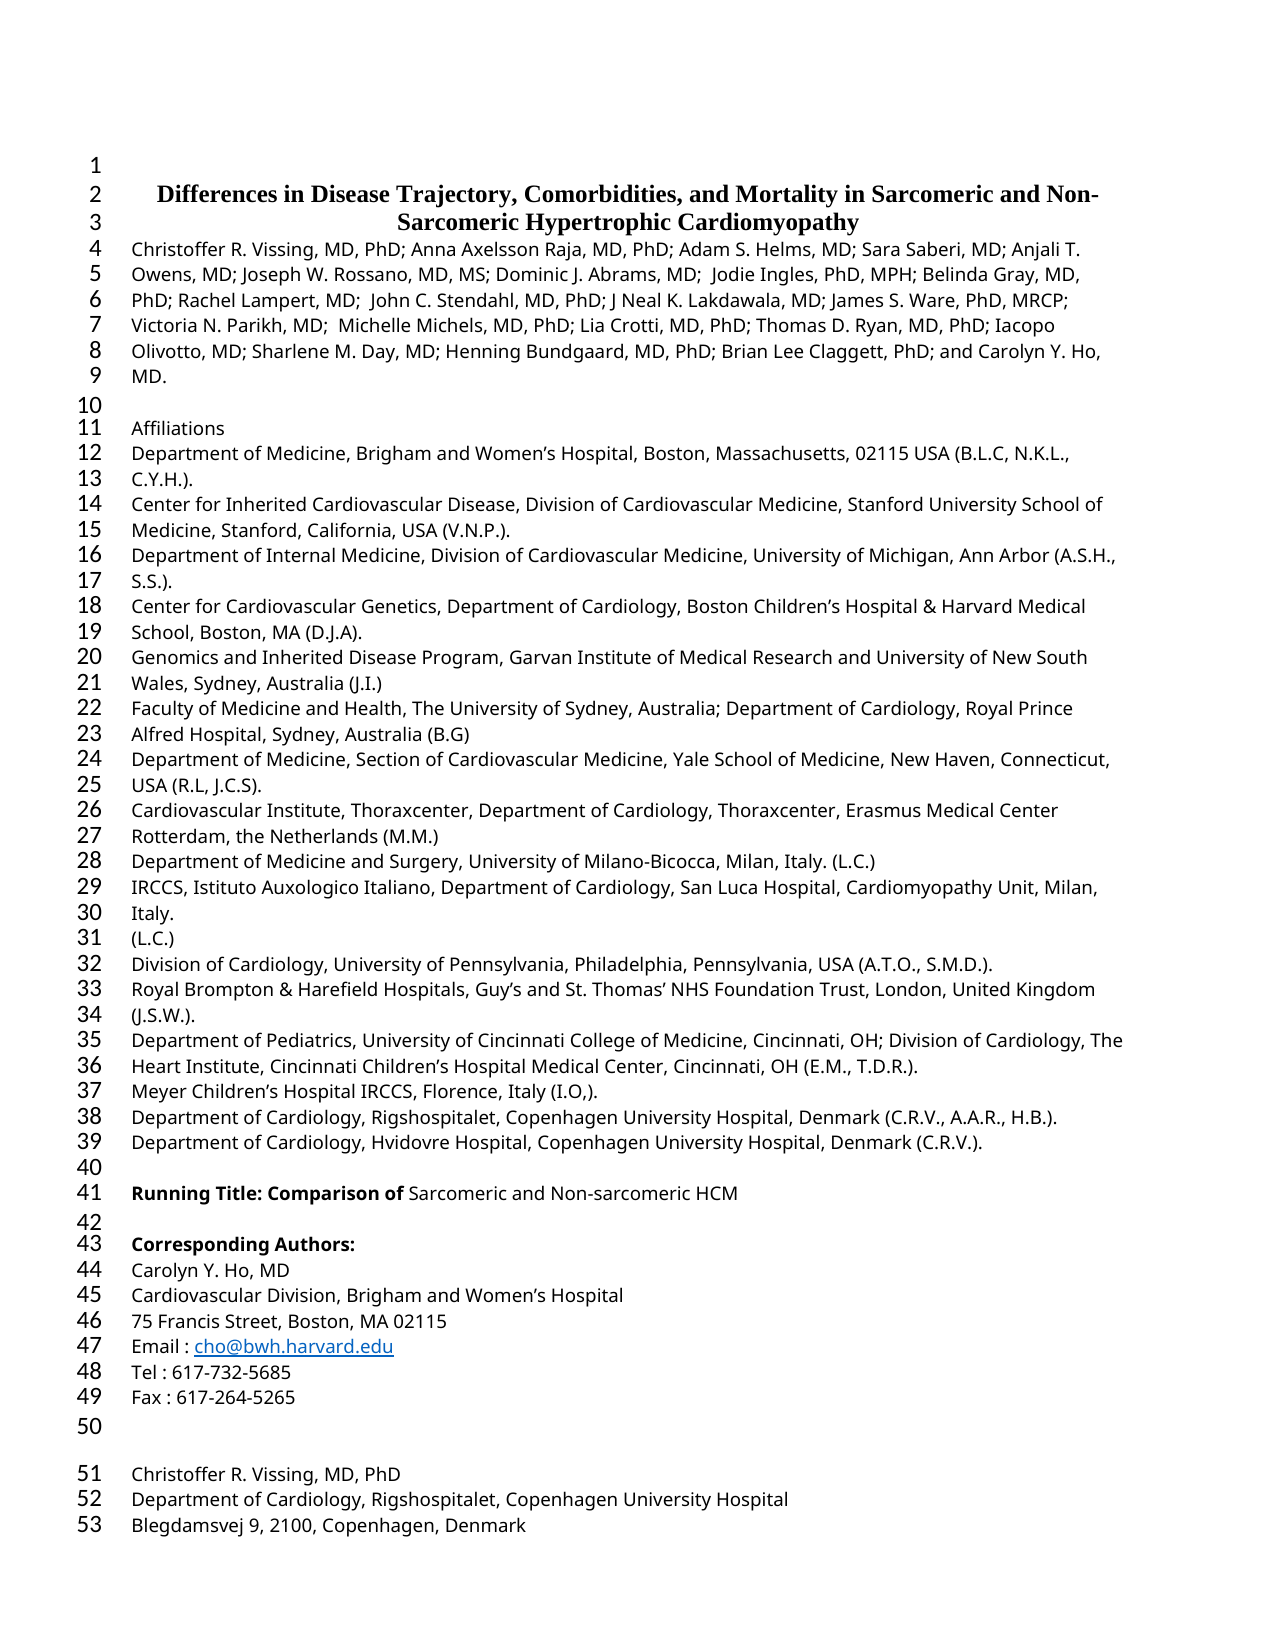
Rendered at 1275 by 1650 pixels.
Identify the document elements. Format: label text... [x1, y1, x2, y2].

text Center for Inherited Cardiovascular Disease, Division of Cardiovascular Medicine, Stanford University School of Medicine, Stanford, California, USA (V.N.P.). [131, 491, 1125, 542]
text Meyer Children’s Hospital IRCCS, Florence, Italy (I.O,). [131, 1078, 1125, 1104]
text Tel : 617-732-5685 [131, 1359, 1125, 1385]
text Blegdamsvej 9, 2100, Copenhagen, Denmark [131, 1512, 1125, 1538]
text Differences in Disease Trajectory, Comorbidities, and Mortality in Sarcomeric and Non-Sarcomeric Hypertrophic Cardiomyopathy [131, 179, 1125, 236]
text Genomics and Inherited Disease Program, Garvan Institute of Medical Research and University of New South Wales, Sydney, Australia (J.I.) [131, 644, 1125, 696]
text Cardiovascular Division, Brigham and Women’s Hospital [131, 1283, 1125, 1308]
text 75 Francis Street, Boston, MA 02115 [131, 1308, 1125, 1334]
text Christoffer R. Vissing, MD, PhD; Anna Axelsson Raja, MD, PhD; Adam S. Helms, MD; Sara Saberi, MD; Anjali T. Owens, MD; Joseph W. Rossano, MD, MS; Dominic J. Abrams, MD; Jodie Ingles, PhD, MPH; Belinda Gray, MD, PhD; Rachel Lampert, MD; John C. Stendahl, MD, PhD; J Neal K. Lakdawala, MD; James S. Ware, PhD, MRCP; Victoria N. Parikh, MD; Michelle Michels, MD, PhD; Lia Crotti, MD, PhD; Thomas D. Ryan, MD, PhD; Iacopo Olivotto, MD; Sharlene M. Day, MD; Henning Bundgaard, MD, PhD; Brian Lee Claggett, PhD; and Carolyn Y. Ho, MD. [131, 236, 1125, 389]
text Department of Medicine, Brigham and Women’s Hospital, Boston, Massachusetts, 02115 USA (B.L.C, N.K.L., C.Y.H.). [131, 440, 1125, 491]
text Carolyn Y. Ho, MD [131, 1257, 1125, 1283]
text Department of Medicine and Surgery, University of Milano-Bicocca, Milan, Italy. (L.C.) [131, 849, 1125, 874]
text IRCCS, Istituto Auxologico Italiano, Department of Cardiology, San Luca Hospital, Cardiomyopathy Unit, Milan, Italy. [131, 874, 1125, 925]
text Fax : 617-264-5265 [131, 1385, 1125, 1410]
text Christoffer R. Vissing, MD, PhD [131, 1461, 1125, 1487]
text Royal Brompton & Harefield Hospitals, Guy’s and St. Thomas’ NHS Foundation Trust, London, United Kingdom (J.S.W.). [131, 976, 1125, 1027]
text Faculty of Medicine and Health, The University of Sydney, Australia; Department of Cardiology, Royal Prince Alfred Hospital, Sydney, Australia (B.G) [131, 696, 1125, 747]
text Department of Pediatrics, University of Cincinnati College of Medicine, Cincinnati, OH; Division of Cardiology, The Heart Institute, Cincinnati Children’s Hospital Medical Center, Cincinnati, OH (E.M., T.D.R.). [131, 1027, 1125, 1078]
text Center for Cardiovascular Genetics, Department of Cardiology, Boston Children’s Hospital & Harvard Medical School, Boston, MA (D.J.A). [131, 593, 1125, 644]
text (L.C.) [131, 925, 1125, 951]
text Corresponding Authors: [131, 1232, 1125, 1257]
text Division of Cardiology, University of Pennsylvania, Philadelphia, Pennsylvania, USA (A.T.O., S.M.D.). [131, 951, 1125, 976]
text Affiliations [131, 415, 1125, 440]
text Department of Cardiology, Rigshospitalet, Copenhagen University Hospital [131, 1487, 1125, 1512]
text Department of Cardiology, Rigshospitalet, Copenhagen University Hospital, Denmark (C.R.V., A.A.R., H.B.). [131, 1104, 1125, 1129]
text Email : cho@bwh.harvard.edu [131, 1334, 1125, 1359]
text Cardiovascular Institute, Thoraxcenter, Department of Cardiology, Thoraxcenter, Erasmus Medical Center Rotterdam, the Netherlands (M.M.) [131, 798, 1125, 849]
text Department of Medicine, Section of Cardiovascular Medicine, Yale School of Medicine, New Haven, Connecticut, USA (R.L, J.C.S). [131, 747, 1125, 798]
text Department of Internal Medicine, Division of Cardiovascular Medicine, University of Michigan, Ann Arbor (A.S.H., S.S.). [131, 542, 1125, 593]
text Department of Cardiology, Hvidovre Hospital, Copenhagen University Hospital, Denmark (C.R.V.). [131, 1129, 1125, 1155]
text Running Title: Comparison of Sarcomeric and Non-sarcomeric HCM [131, 1181, 1125, 1206]
